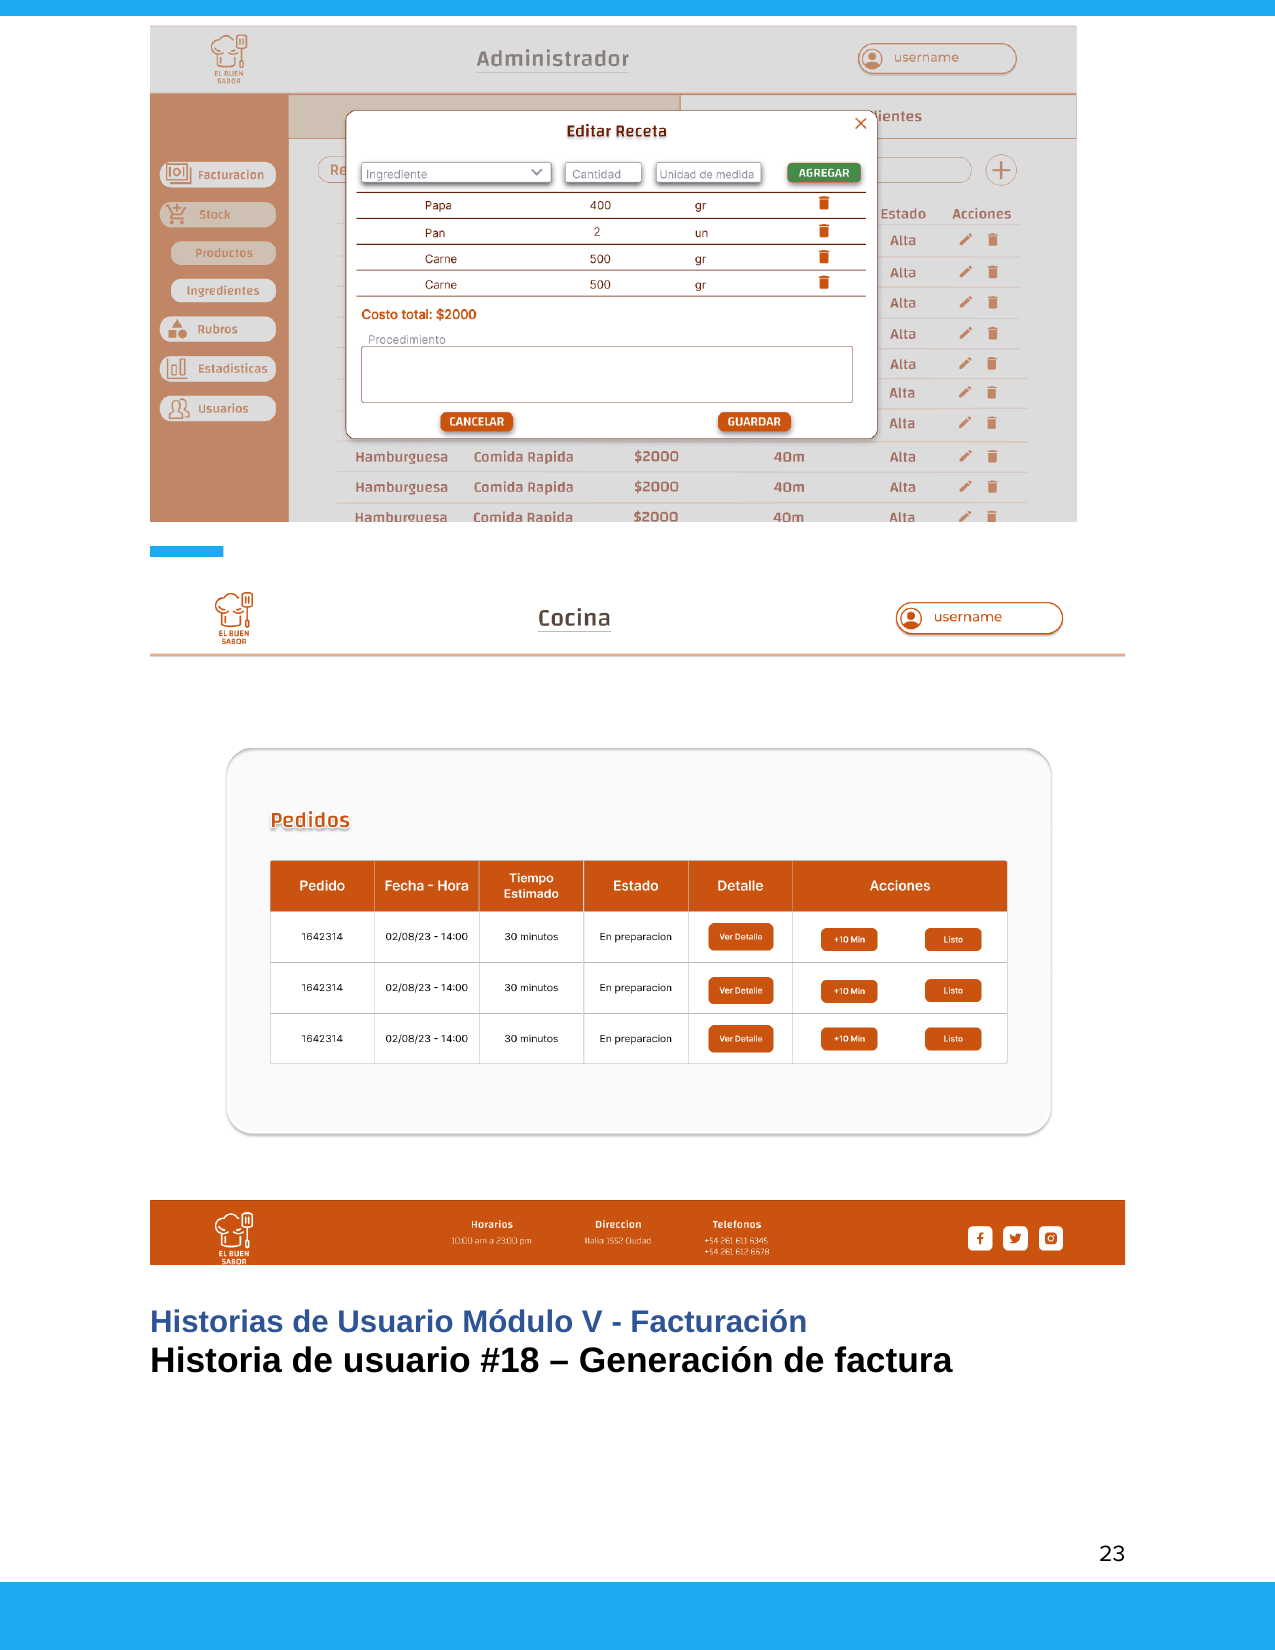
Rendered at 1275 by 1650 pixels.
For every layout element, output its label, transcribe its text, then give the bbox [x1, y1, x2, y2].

picture [150, 25, 1077, 522]
subtitle Historias de Usuario Módulo V - Facturación [150, 1303, 1125, 1339]
picture [150, 546, 224, 557]
picture [150, 581, 1125, 1265]
subtitle Historia de usuario #18 – Generación de factura [150, 1339, 1125, 1380]
picture [0, 0, 1275, 16]
picture [0, 1582, 1275, 1650]
